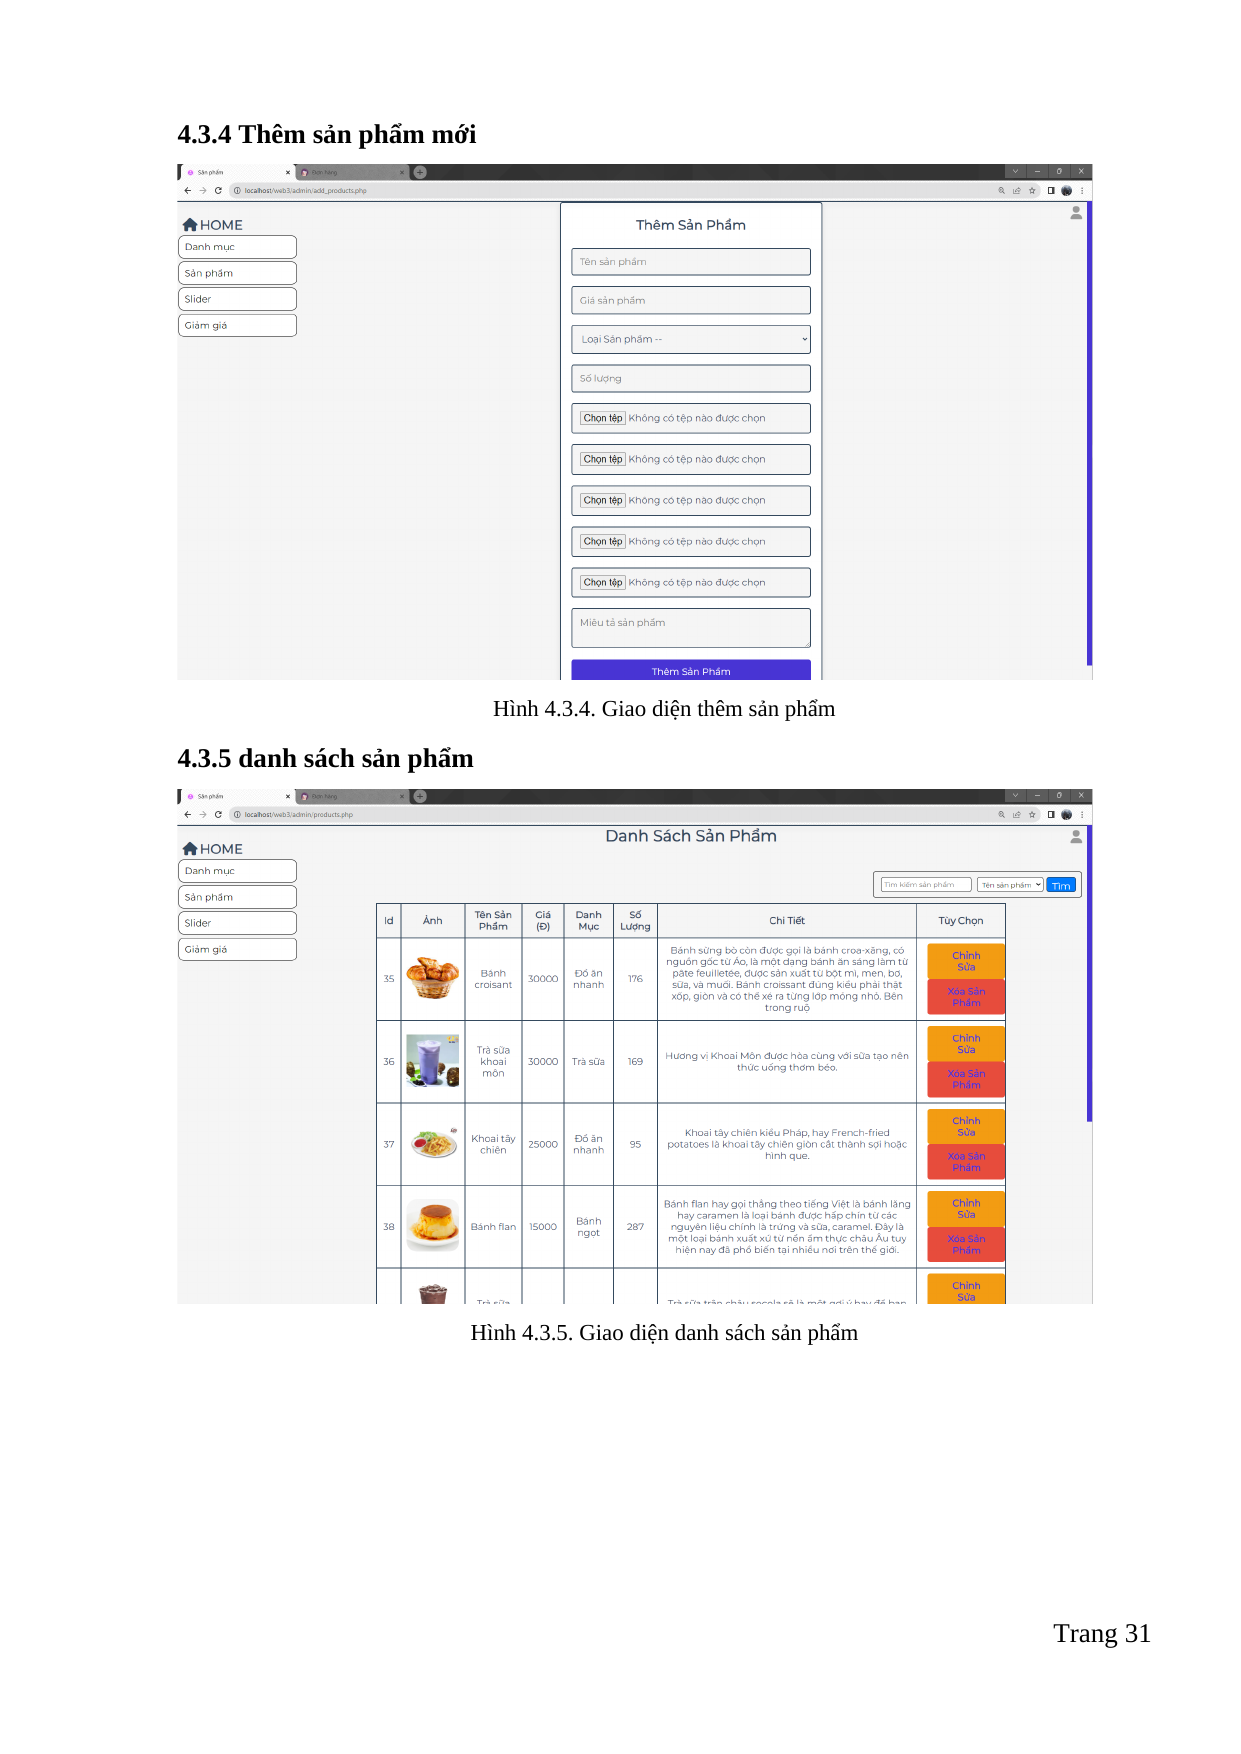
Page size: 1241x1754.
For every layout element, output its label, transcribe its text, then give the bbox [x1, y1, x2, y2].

subtitle 4.3.4 Thêm sản phẩm mới [177, 118, 1152, 149]
picture [177, 789, 1093, 1304]
picture [177, 164, 1093, 680]
text Hình 4.3.4. Giao diện thêm sản phẩm [177, 695, 1152, 722]
subtitle 4.3.5 danh sách sản phẩm [177, 742, 1152, 773]
text Hình 4.3.5. Giao diện danh sách sản phẩm [177, 1319, 1152, 1346]
